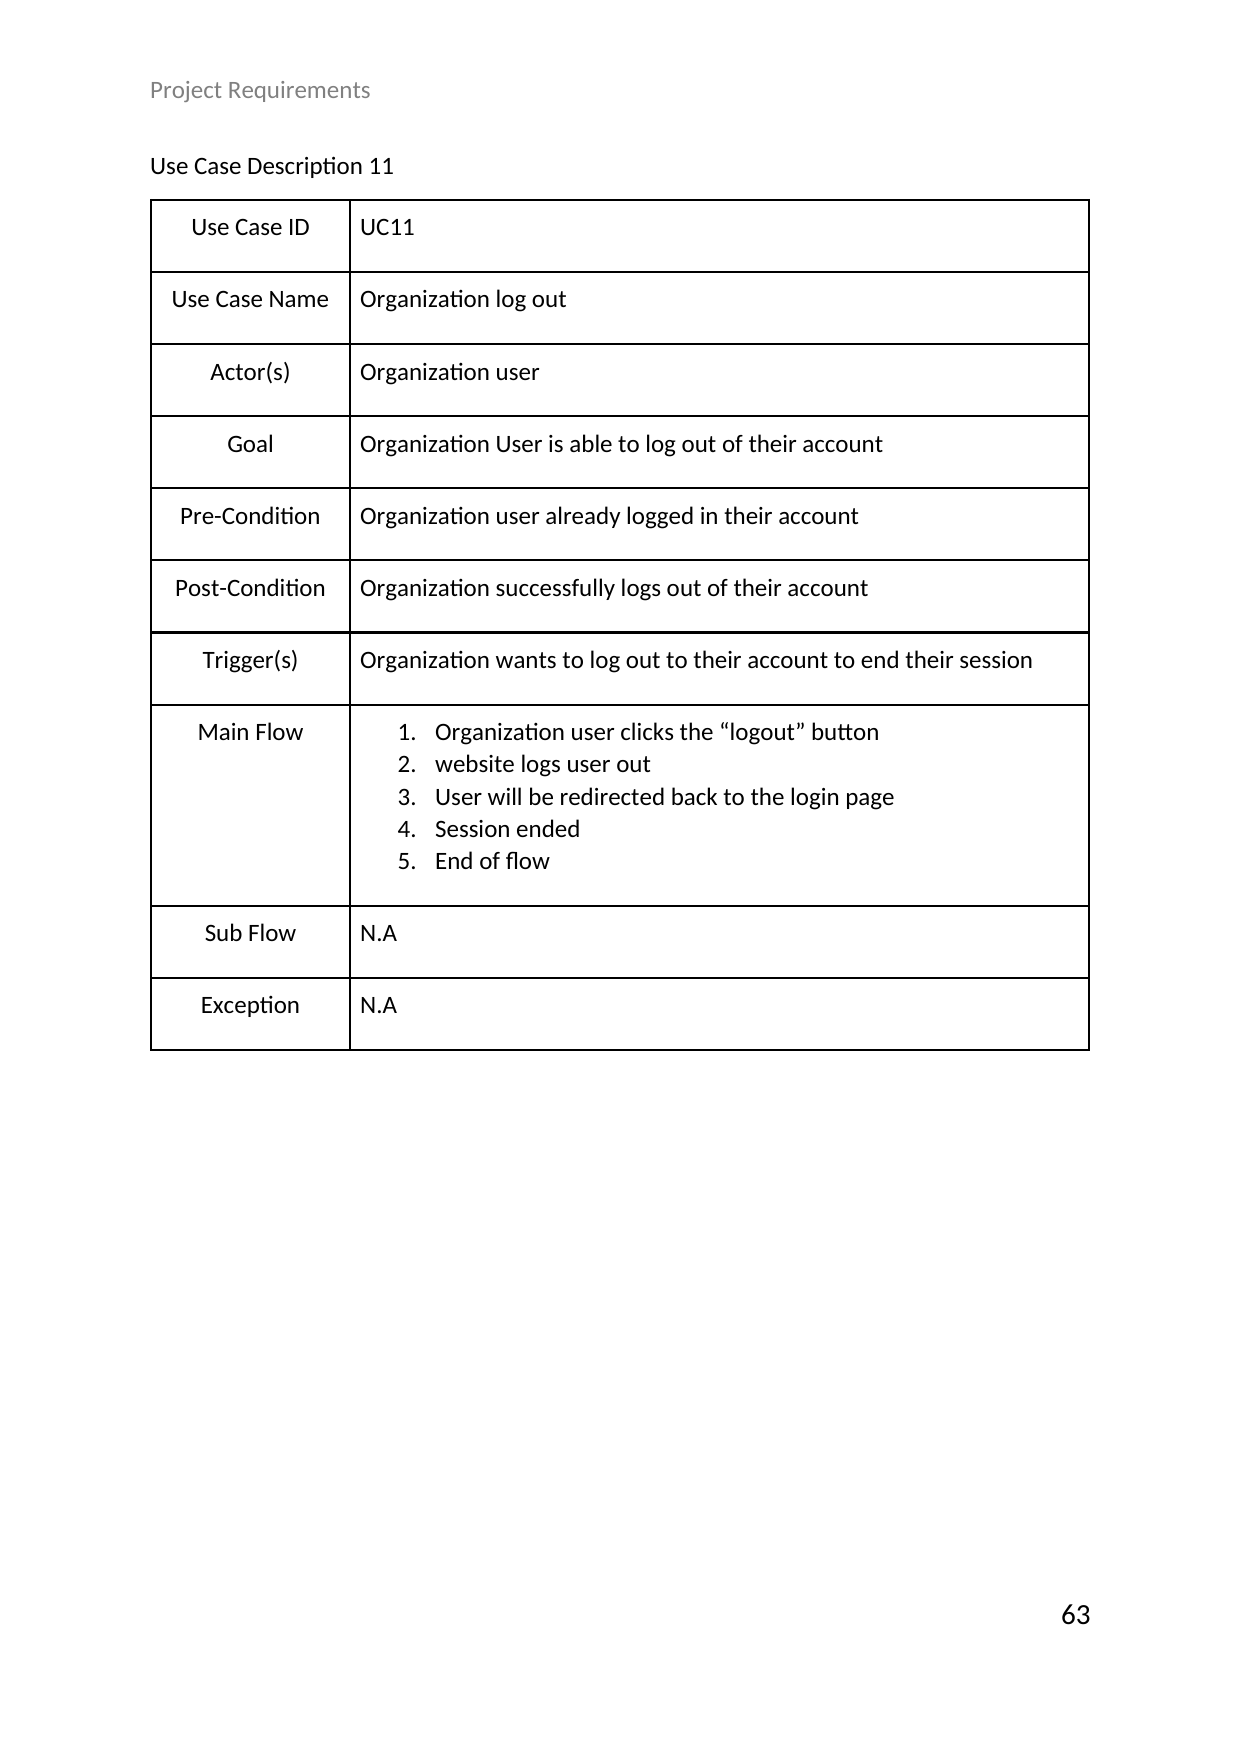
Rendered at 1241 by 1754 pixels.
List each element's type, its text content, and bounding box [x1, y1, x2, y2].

table_header UC11 [351, 201, 1088, 271]
table_cell Pre-Condition [152, 489, 349, 559]
table_cell Exception [152, 979, 349, 1049]
table_cell Main Flow [152, 706, 349, 905]
text Use Case Description 11 [150, 150, 1090, 181]
table_cell Organization successfully logs out of their account [351, 561, 1088, 631]
table_cell Actor(s) [152, 345, 349, 415]
table_cell Organization user [351, 345, 1088, 415]
table_cell N.A [351, 907, 1088, 977]
table_cell Sub Flow [152, 907, 349, 977]
table_cell Goal [152, 417, 349, 487]
table_cell Use Case Name [152, 273, 349, 343]
table_cell N.A [351, 979, 1088, 1049]
table_cell Organization user already logged in their account [351, 489, 1088, 559]
table_cell Post-Condition [152, 561, 349, 631]
table_cell Trigger(s) [152, 634, 349, 703]
table_cell Organization wants to log out to their account to end their session [351, 634, 1088, 703]
table_cell Organization User is able to log out of their account [351, 417, 1088, 487]
table_header Use Case ID [152, 201, 349, 271]
table_cell Organization log out [351, 273, 1088, 343]
table_cell Organization user clicks the “logout” button website logs user out User will be redirected back to the login page Session ended End of flow [351, 706, 1088, 905]
